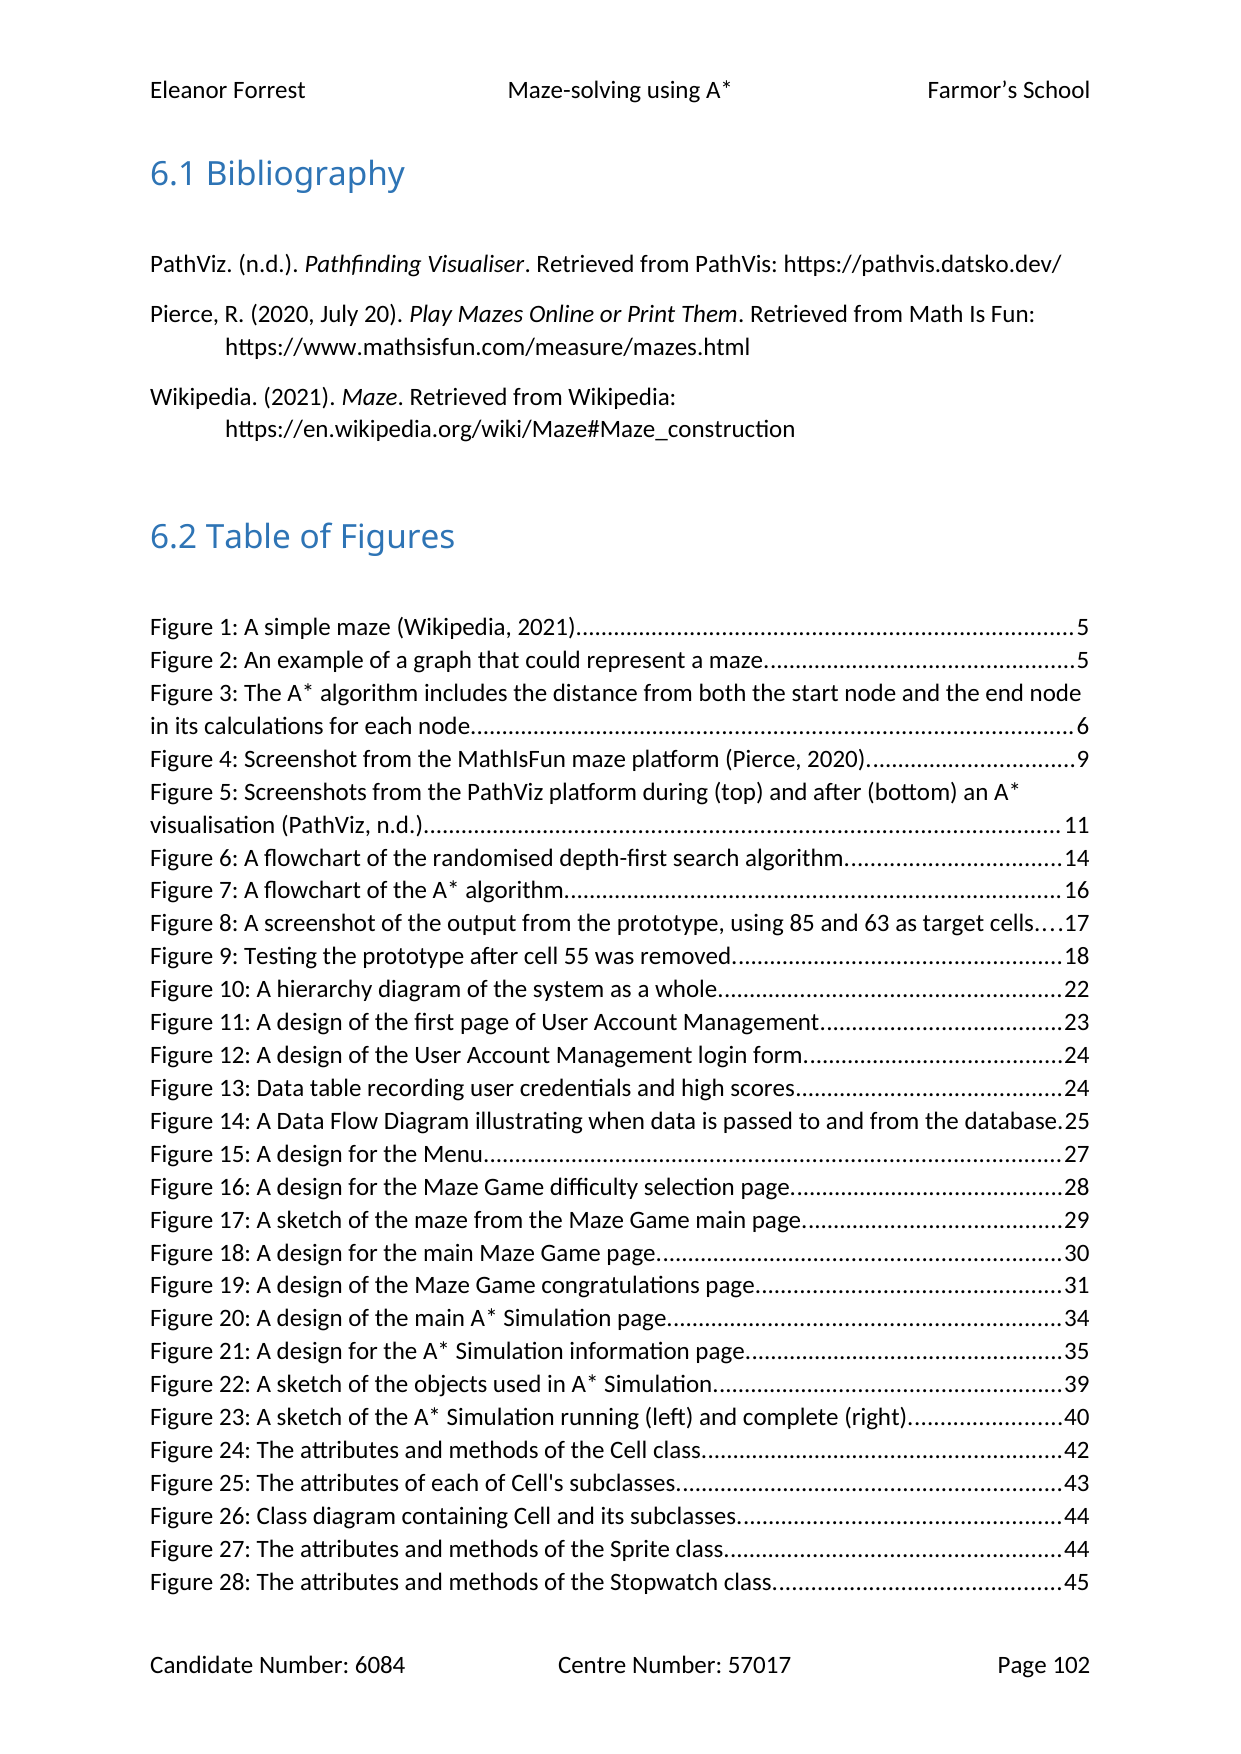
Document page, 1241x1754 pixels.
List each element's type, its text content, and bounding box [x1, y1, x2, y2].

text Figure 13: Data table recording user credentials and high scores 24 [150, 1072, 1090, 1103]
text Figure 25: The attributes of each of Cell's subclasses. 43 [150, 1467, 1090, 1498]
text Figure 17: A sketch of the maze from the Maze Game main page. 29 [150, 1204, 1090, 1234]
text Figure 3: The A* algorithm includes the distance from both the start node and the end node in its calculations for each node. 6 [150, 677, 1090, 741]
text Figure 27: The attributes and methods of the Sprite class. 44 [150, 1533, 1090, 1563]
text Figure 16: A design for the Maze Game difficulty selection page. 28 [150, 1171, 1090, 1201]
text Figure 4: Screenshot from the MathIsFun maze platform (Pierce, 2020). 9 [150, 743, 1090, 773]
text Figure 11: A design of the first page of User Account Management. 23 [150, 1006, 1090, 1037]
text Figure 2: An example of a graph that could represent a maze. 5 [150, 644, 1090, 675]
text Figure 8: A screenshot of the output from the prototype, using 85 and 63 as target cells. 17 [150, 907, 1090, 938]
text Figure 1: A simple maze (Wikipedia, 2021). 5 [150, 611, 1090, 642]
text Figure 28: The attributes and methods of the Stopwatch class. 45 [150, 1566, 1090, 1596]
text Figure 15: A design for the Menu. 27 [150, 1138, 1090, 1168]
text Figure 23: A sketch of the A* Simulation running (left) and complete (right). 40 [150, 1401, 1090, 1432]
text Figure 22: A sketch of the objects used in A* Simulation. 39 [150, 1368, 1090, 1399]
text Figure 10: A hierarchy diagram of the system as a whole. 22 [150, 973, 1090, 1004]
text Figure 5: Screenshots from the PathViz platform during (top) and after (bottom) an A* visualisation (PathViz, n.d.). 11 [150, 776, 1090, 839]
subtitle 6.2 Table of Figures [150, 513, 1090, 558]
text Figure 7: A flowchart of the A* algorithm. 16 [150, 874, 1090, 905]
text Figure 19: A design of the Maze Game congratulations page. 31 [150, 1269, 1090, 1300]
text Figure 6: A flowchart of the randomised depth-first search algorithm. 14 [150, 842, 1090, 872]
text Figure 24: The attributes and methods of the Cell class. 42 [150, 1434, 1090, 1465]
text Figure 21: A design for the A* Simulation information page. 35 [150, 1335, 1090, 1366]
text Figure 20: A design of the main A* Simulation page. 34 [150, 1302, 1090, 1333]
text Figure 12: A design of the User Account Management login form. 24 [150, 1039, 1090, 1070]
text Figure 26: Class diagram containing Cell and its subclasses. 44 [150, 1500, 1090, 1531]
text Figure 14: A Data Flow Diagram illustrating when data is passed to and from the database. 25 [150, 1105, 1090, 1136]
text Figure 9: Testing the prototype after cell 55 was removed. 18 [150, 940, 1090, 971]
text Figure 18: A design for the main Maze Game page. 30 [150, 1237, 1090, 1267]
